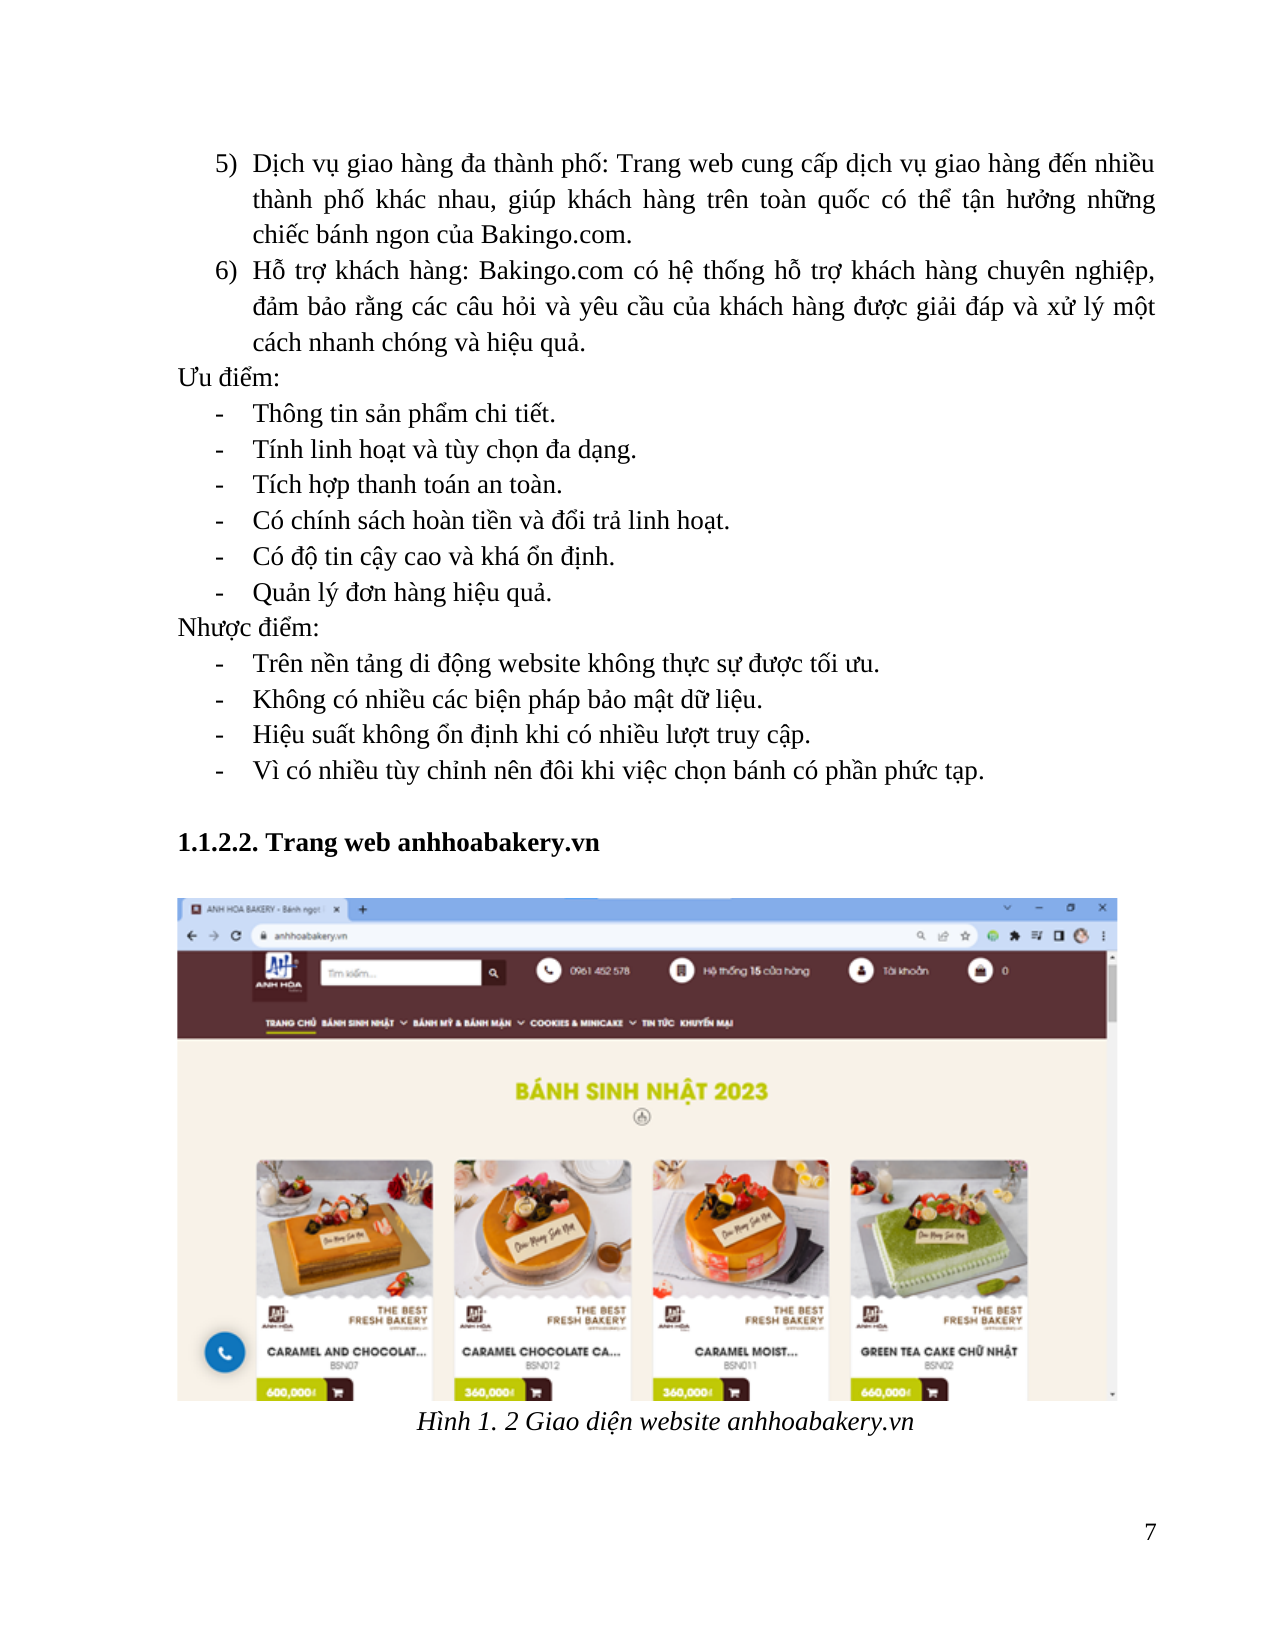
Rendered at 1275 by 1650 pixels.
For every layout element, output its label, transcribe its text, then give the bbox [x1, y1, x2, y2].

list Tích hợp thanh toán an toàn. [215, 468, 1156, 500]
list Không có nhiều các biện pháp bảo mật dữ liệu. [215, 683, 1156, 714]
list Vì có nhiều tùy chỉnh nên đôi khi việc chọn bánh có phần phức tạp. [215, 754, 1156, 786]
list Thông tin sản phẩm chi tiết. [215, 397, 1156, 428]
text Ưu điểm: [177, 361, 1156, 392]
list Quản lý đơn hàng hiệu quả. [215, 576, 1156, 607]
list Hỗ trợ khách hàng: Bakingo.com có hệ thống hỗ trợ khách hàng chuyên nghiệp, đảm bảo rằng các câu hỏi và yêu cầu của khách hàng được giải đáp và xử lý một cách nhanh chóng và hiệu quả. [215, 254, 1156, 357]
text Hình 1. 2 Giao diện website anhhoabakery.vn [177, 1405, 1156, 1436]
text 1.1.2.2. Trang web anhhoabakery.vn [177, 826, 1156, 857]
list Hiệu suất không ổn định khi có nhiều lượt truy cập. [215, 719, 1156, 750]
list Dịch vụ giao hàng đa thành phố: Trang web cung cấp dịch vụ giao hàng đến nhiều thành phố khác nhau, giúp khách hàng trên toàn quốc có thể tận hưởng những chiếc bánh ngon của Bakingo.com. [215, 147, 1156, 249]
text Nhược điểm: [177, 611, 1156, 643]
picture [177, 898, 1118, 1401]
list Có chính sách hoàn tiền và đổi trả linh hoạt. [215, 504, 1156, 535]
list Trên nền tảng di động website không thực sự được tối ưu. [215, 647, 1156, 678]
list Có độ tin cậy cao và khá ổn định. [215, 540, 1156, 571]
list Tính linh hoạt và tùy chọn đa dạng. [215, 433, 1156, 464]
